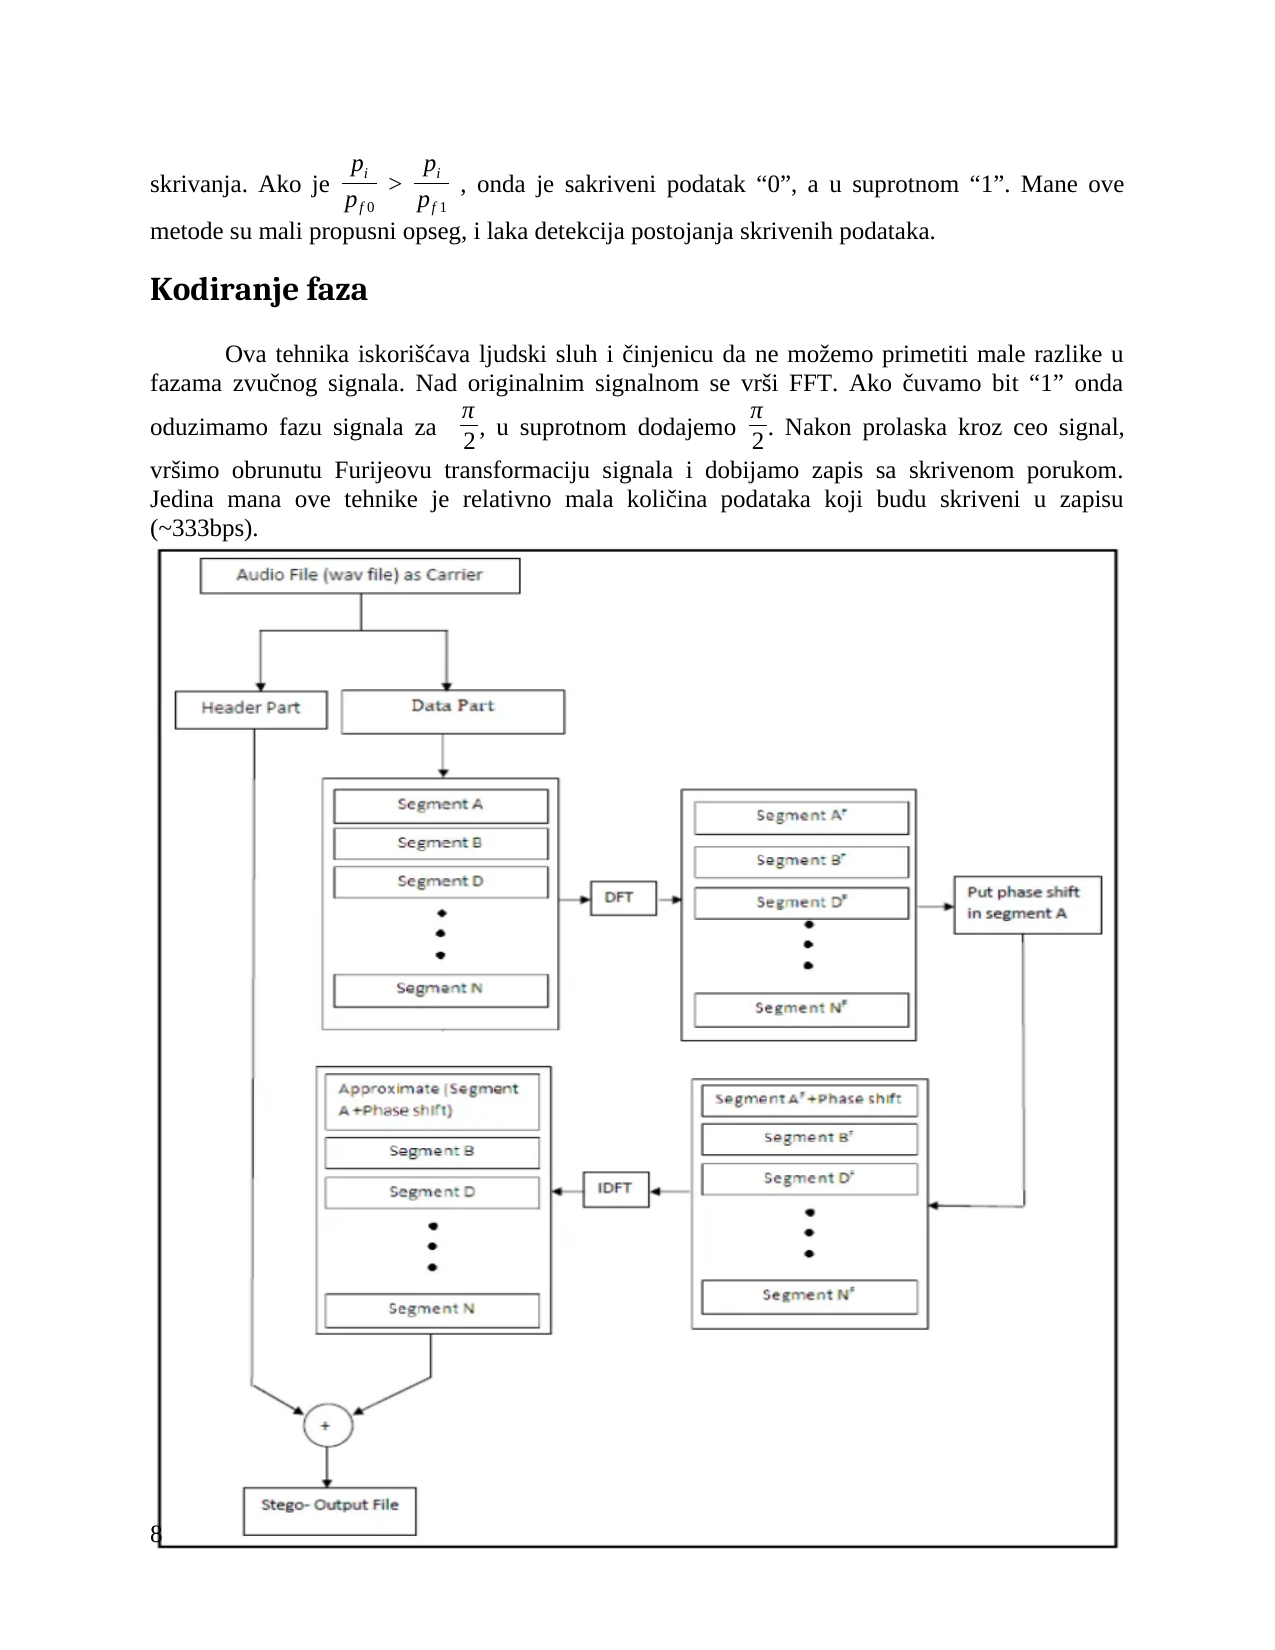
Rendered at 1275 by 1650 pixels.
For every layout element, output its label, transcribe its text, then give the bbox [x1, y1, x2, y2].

picture [153, 543, 1129, 1550]
text Ova tehnika iskorišćava ljudski sluh i činjenicu da ne možemo primetiti male razlike u fazama zvučnog signala. Nad originalnim signalnom se vrši FFT. Ako čuvamo bit “1” onda oduzimamo fazu signala za , u suprotnom dodajemo . Nakon prolaska kroz ceo signal, vršimo obrunutu Furijeovu transformaciju signala i dobijamo zapis sa skrivenom porukom. Jedina mana ove tehnike je relativno mala količina podataka koji budu skriveni u zapisu (~333bps). [150, 339, 1125, 542]
subtitle Kodiranje faza [150, 270, 1125, 308]
text Ova tehnika je zasnovana na neprimetljivosti tonova slabijeg inteziteta u prisustvu tonova sa jačim intezitetom. Da bi se sačuvao jedan bit podataka, biraju se tonovi generisani na 2 frekvencije, f0 i f1. Intezitet tonova maskiranih frekvencija pf0 i pf1 se postavljaju na specifičan odnos generalnog pojedinačnog zvučnog segmenta (frame) pi, gde je i=1,..n, a n je broj segmenta. Tonovi se ubacuju sa poznatim frekvencijama i niskim intezitetima. Pri vađenju podataka, računa se pi kao intezitet svakog segmenta, kao i pf0 i pf1 sa odabrane frekvencije skrivanja. Ako je > , onda je sakriveni podatak “0”, a u suprotnom “1”. Mane ove metode su mali propusni opseg, i laka detekcija postojanja skrivenih podataka. [150, 150, 1125, 245]
picture [153, 1534, 159, 1541]
